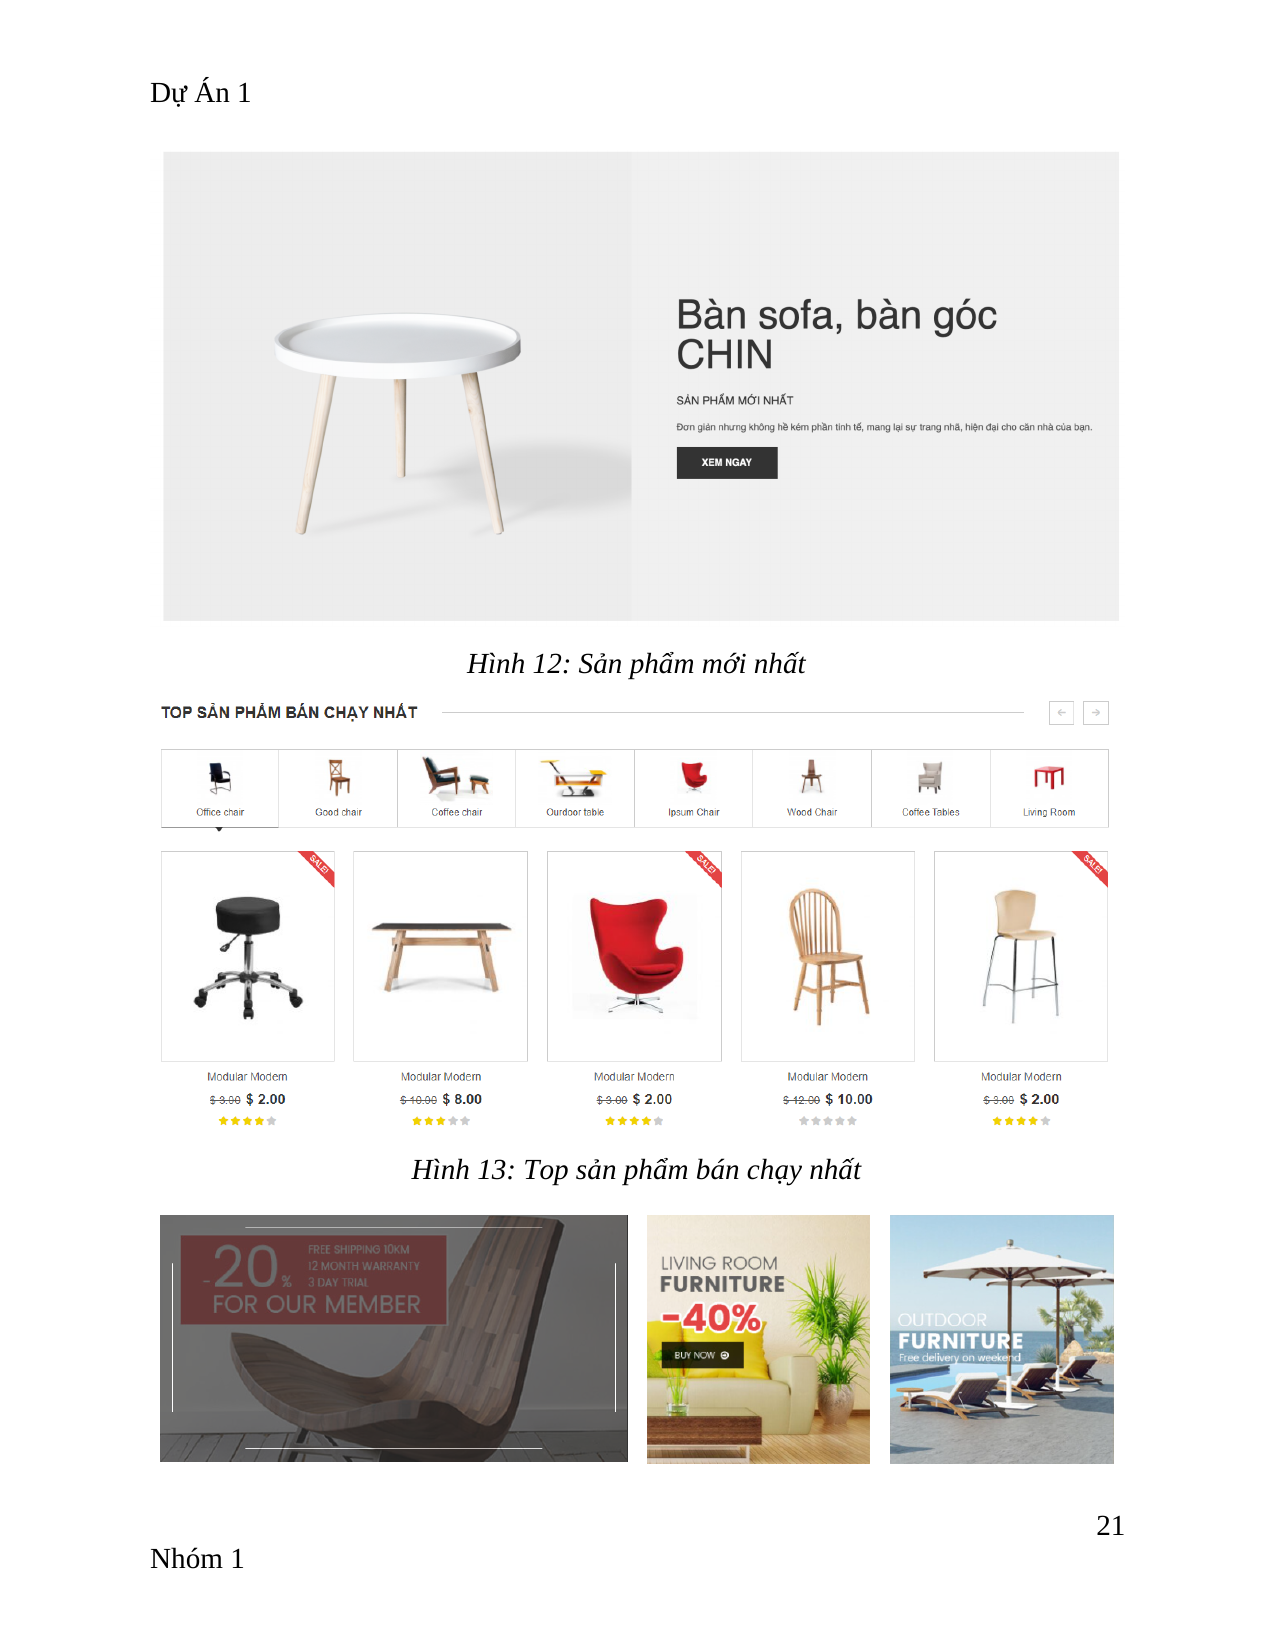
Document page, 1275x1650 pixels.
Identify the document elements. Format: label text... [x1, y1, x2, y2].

text Hình 12: Sản phẩm mới nhất [150, 646, 1125, 680]
picture [150, 1204, 1125, 1478]
text Hình 13: Top sản phẩm bán chạy nhất [150, 1152, 1125, 1185]
picture [150, 150, 1125, 627]
picture [150, 699, 1125, 1133]
